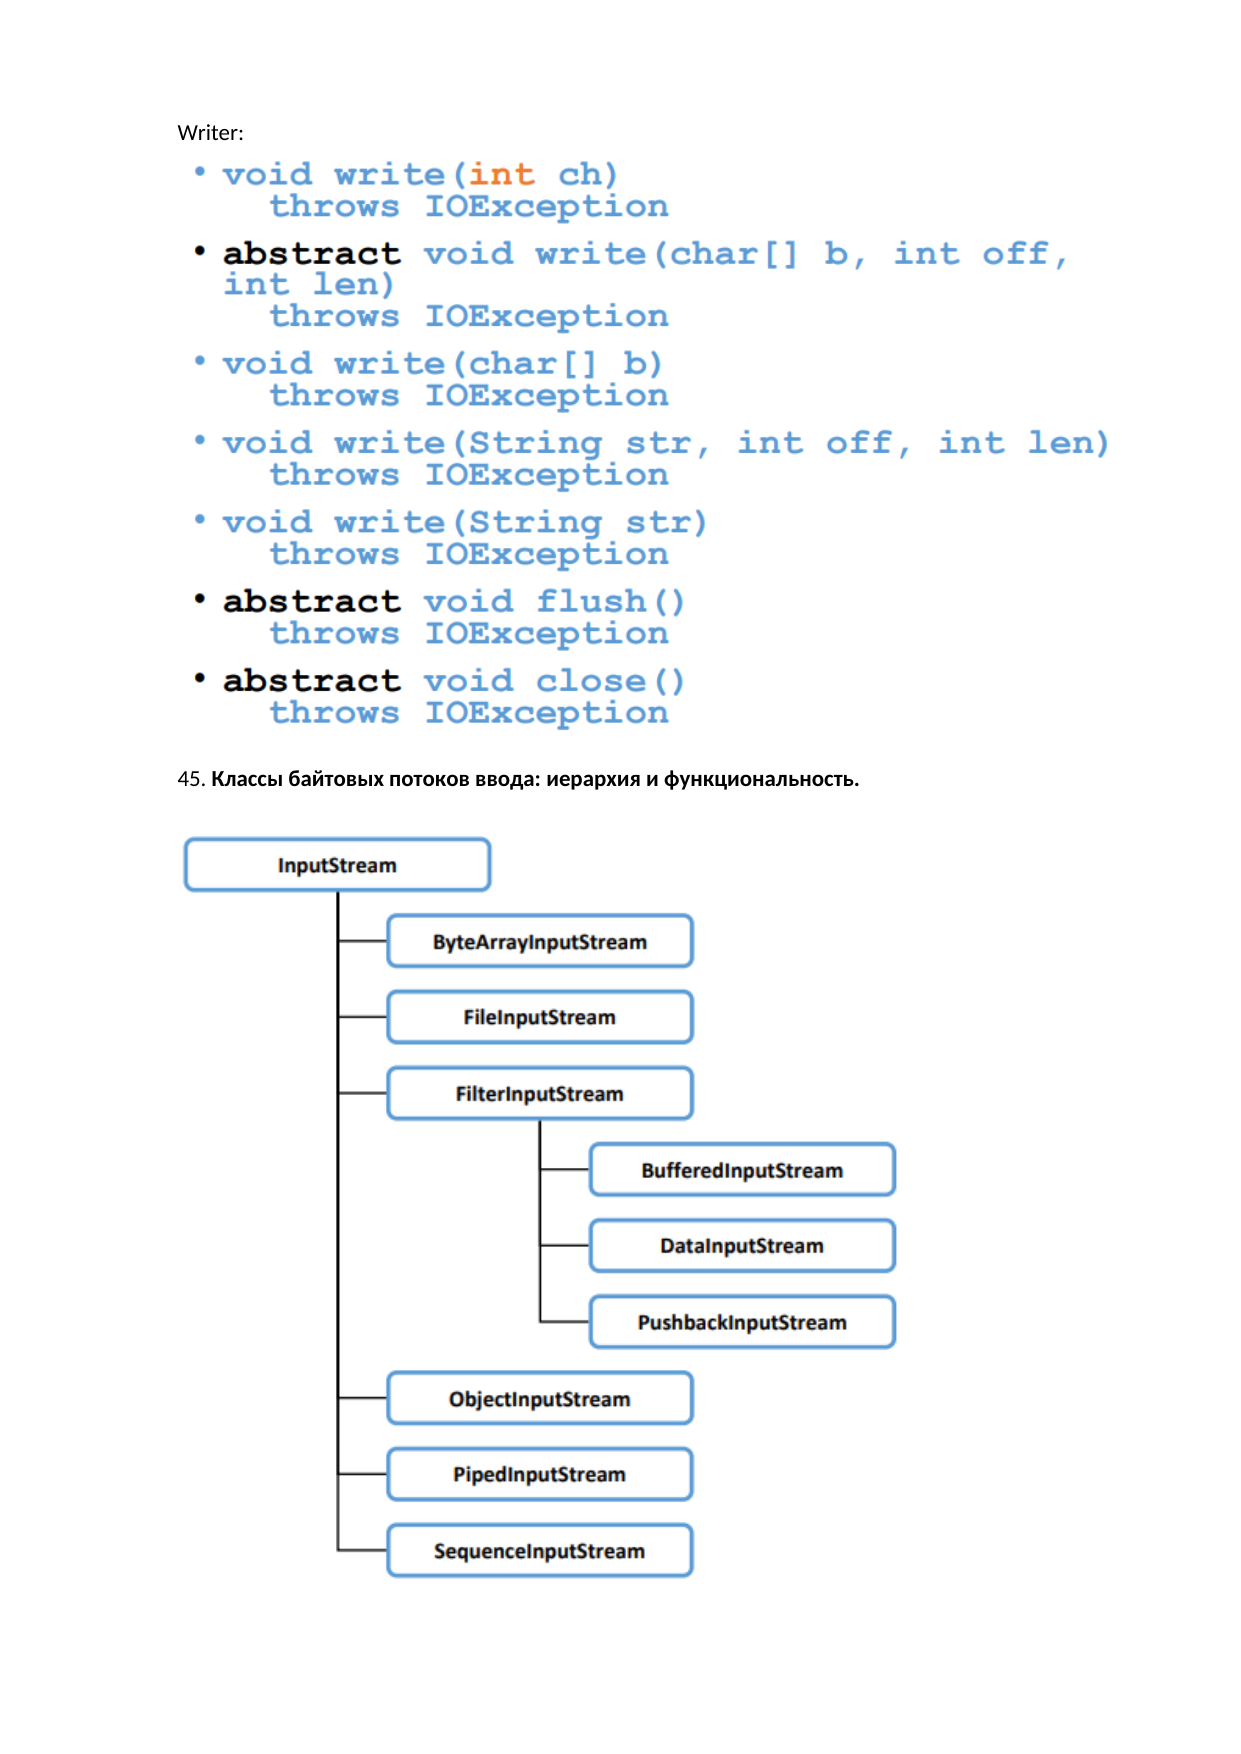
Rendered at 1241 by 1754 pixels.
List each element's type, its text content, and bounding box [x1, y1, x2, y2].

picture [177, 811, 906, 1607]
text Writer: [177, 118, 1152, 148]
text 45. Классы байтовых потоков ввода: иерархия и функциональность. [177, 764, 1152, 792]
picture [177, 148, 1152, 746]
